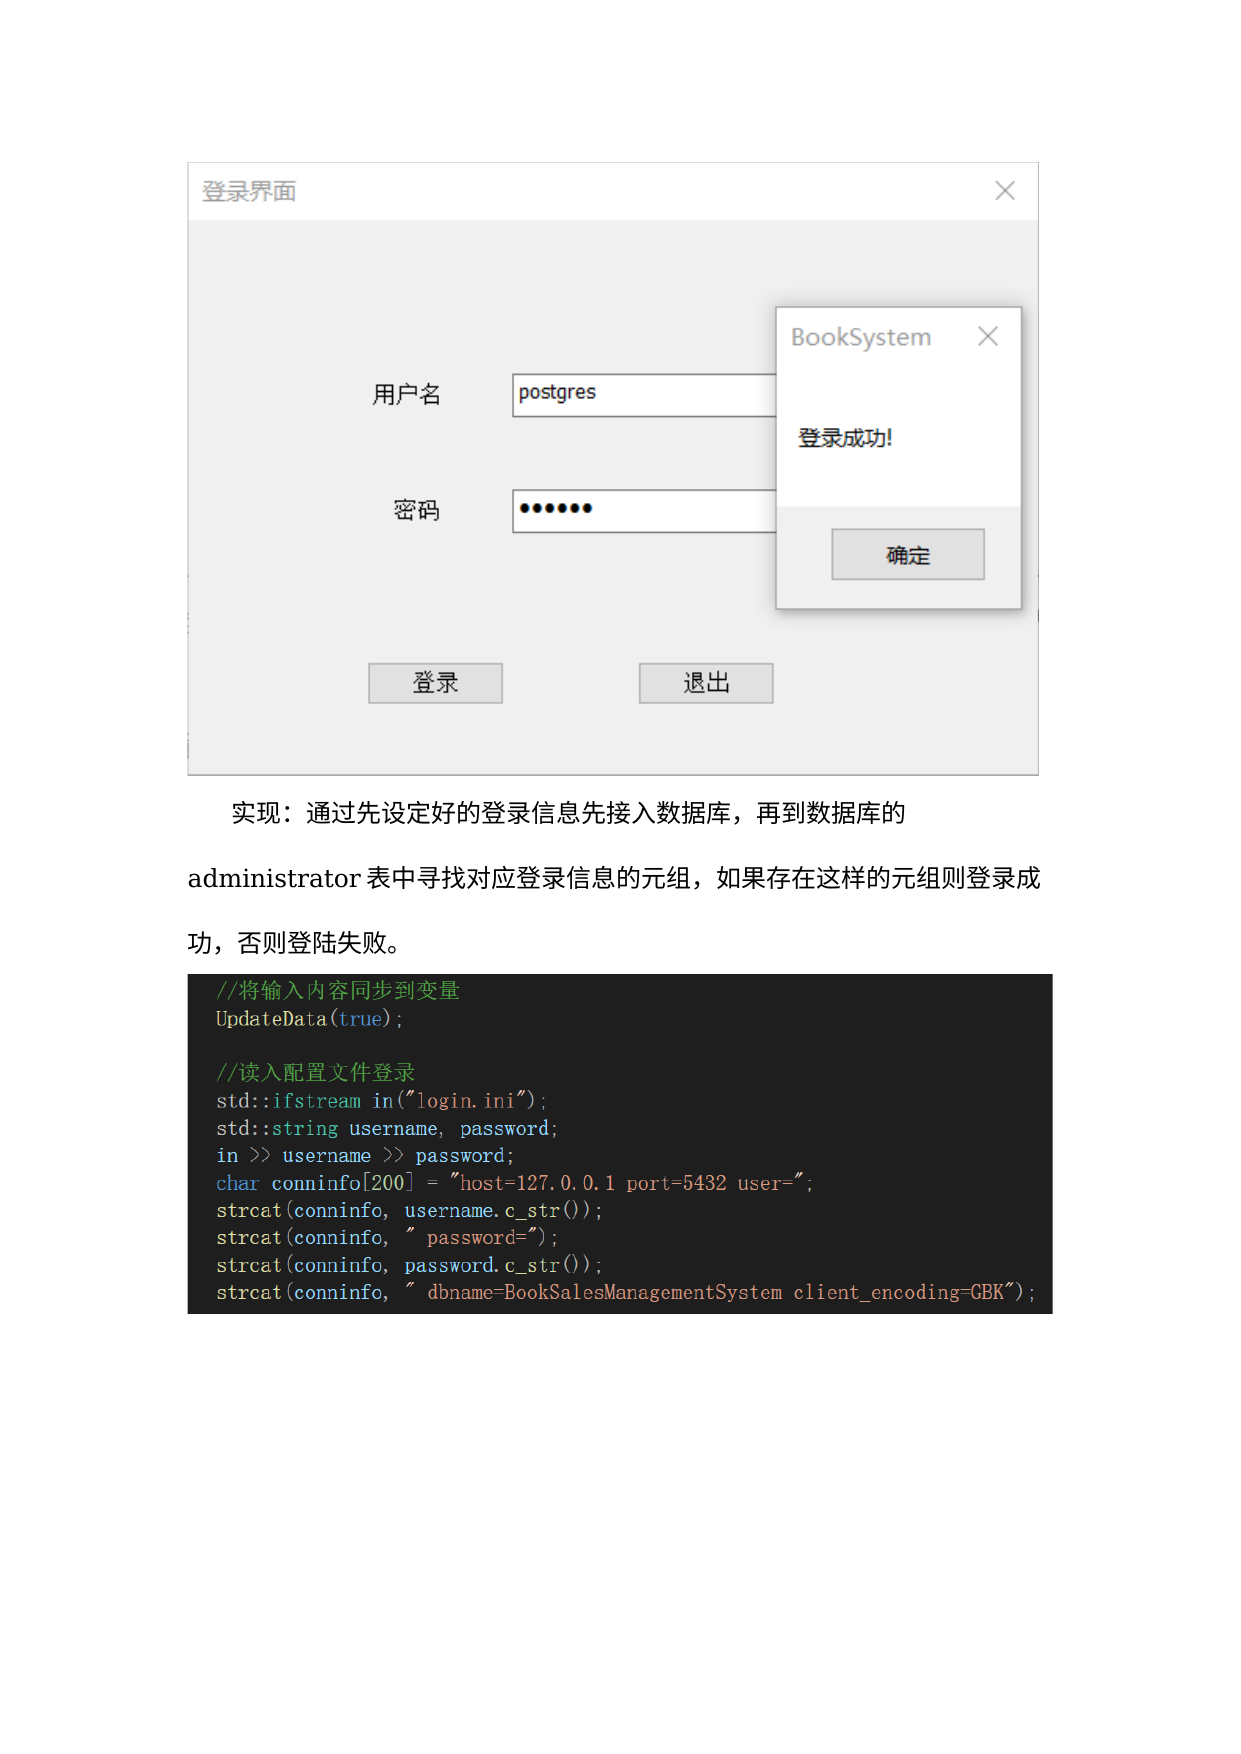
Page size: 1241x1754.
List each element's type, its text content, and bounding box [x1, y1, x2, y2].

text 实现：通过先设定好的登录信息先接入数据库，再到数据库的administrator表中寻找对应登录信息的元组，如果存在这样的元组则登录成功，否则登陆失败。 [187, 779, 1053, 974]
picture [187, 974, 1053, 1314]
picture [187, 162, 1039, 776]
